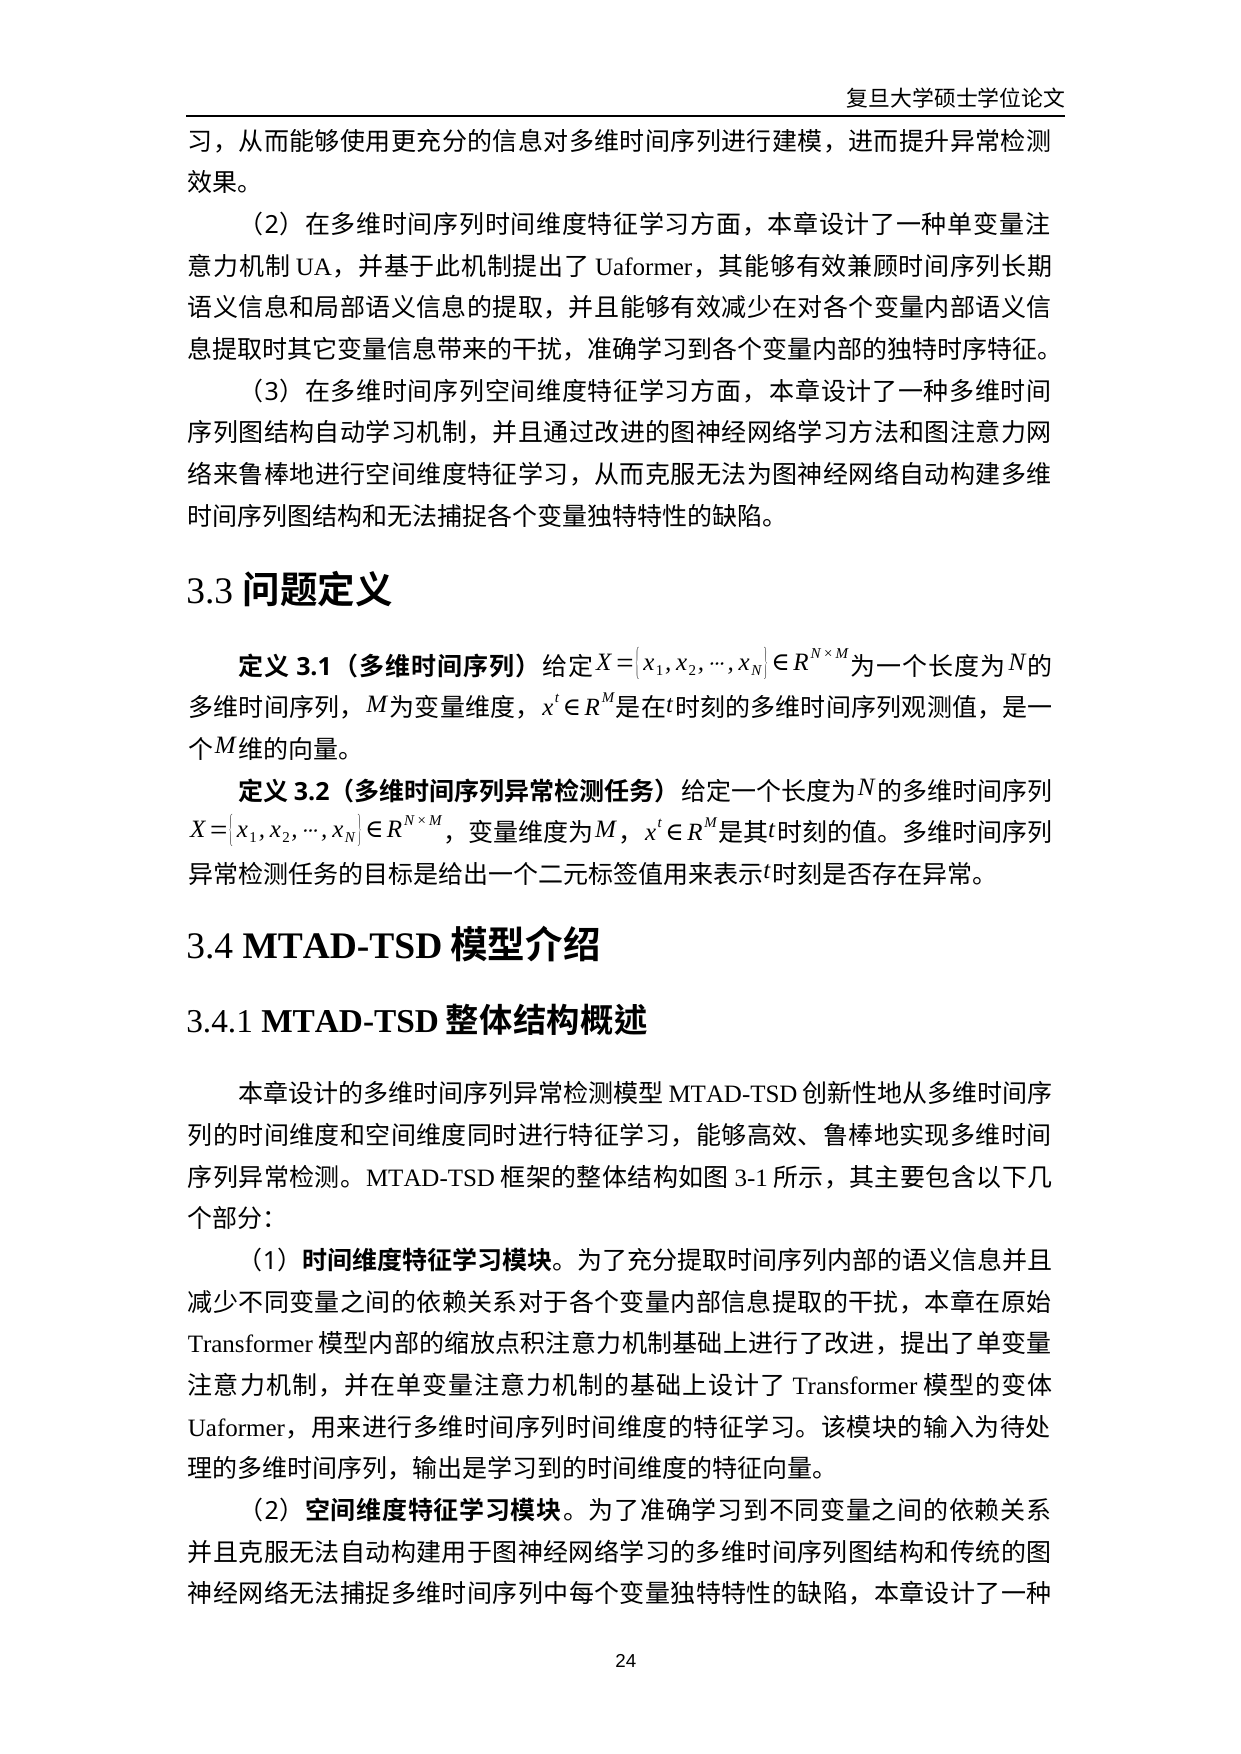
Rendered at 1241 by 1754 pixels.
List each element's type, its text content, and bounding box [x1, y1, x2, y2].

text （3）在多维时间序列空间维度特征学习方面，本章设计了一种多维时间序列图结构自动学习机制，并且通过改进的图神经网络学习方法和图注意力网络来鲁棒地进行空间维度特征学习，从而克服无法为图神经网络自动构建多维时间序列图结构和无法捕捉各个变量独特特性的缺陷。 [188, 367, 1053, 533]
subtitle 问题定义 [186, 560, 1065, 614]
subtitle MTAD-TSD整体结构概述 [186, 997, 1065, 1042]
text 定义3.1（多维时间序列）给定为一个长度为的多维时间序列，为变量维度，是在时刻的多维时间序列观测值，是一个维的向量。 [188, 642, 1053, 767]
text 本章设计的多维时间序列异常检测模型MTAD-TSD创新性地从多维时间序列的时间维度和空间维度同时进行特征学习，能够高效、鲁棒地实现多维时间序列异常检测。MTAD-TSD框架的整体结构如图3-1所示，其主要包含以下几个部分： [188, 1069, 1053, 1236]
text （2）在多维时间序列时间维度特征学习方面，本章设计了一种单变量注意力机制UA，并基于此机制提出了Uaformer，其能够有效兼顾时间序列长期语义信息和局部语义信息的提取，并且能够有效减少在对各个变量内部语义信息提取时其它变量信息带来的干扰，准确学习到各个变量内部的独特时序特征。 [188, 200, 1053, 367]
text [188, 1486, 1053, 1611]
text 定义3.2（多维时间序列异常检测任务）给定一个长度为的多维时间序列，变量维度为，是其时刻的值。多维时间序列异常检测任务的目标是给出一个二元标签值用来表示时刻是否存在异常。 [188, 767, 1053, 892]
subtitle MTAD-TSD模型介绍 [186, 919, 1065, 970]
text （1）时间维度特征学习模块。为了充分提取时间序列内部的语义信息并且减少不同变量之间的依赖关系对于各个变量内部信息提取的干扰，本章在原始Transformer模型内部的缩放点积注意力机制基础上进行了改进，提出了单变量注意力机制，并在单变量注意力机制的基础上设计了Transformer模型的变体Uaformer，用来进行多维时间序列时间维度的特征学习。该模块的输入为待处理的多维时间序列，输出是学习到的时间维度的特征向量。 [188, 1236, 1053, 1486]
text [188, 117, 1053, 200]
